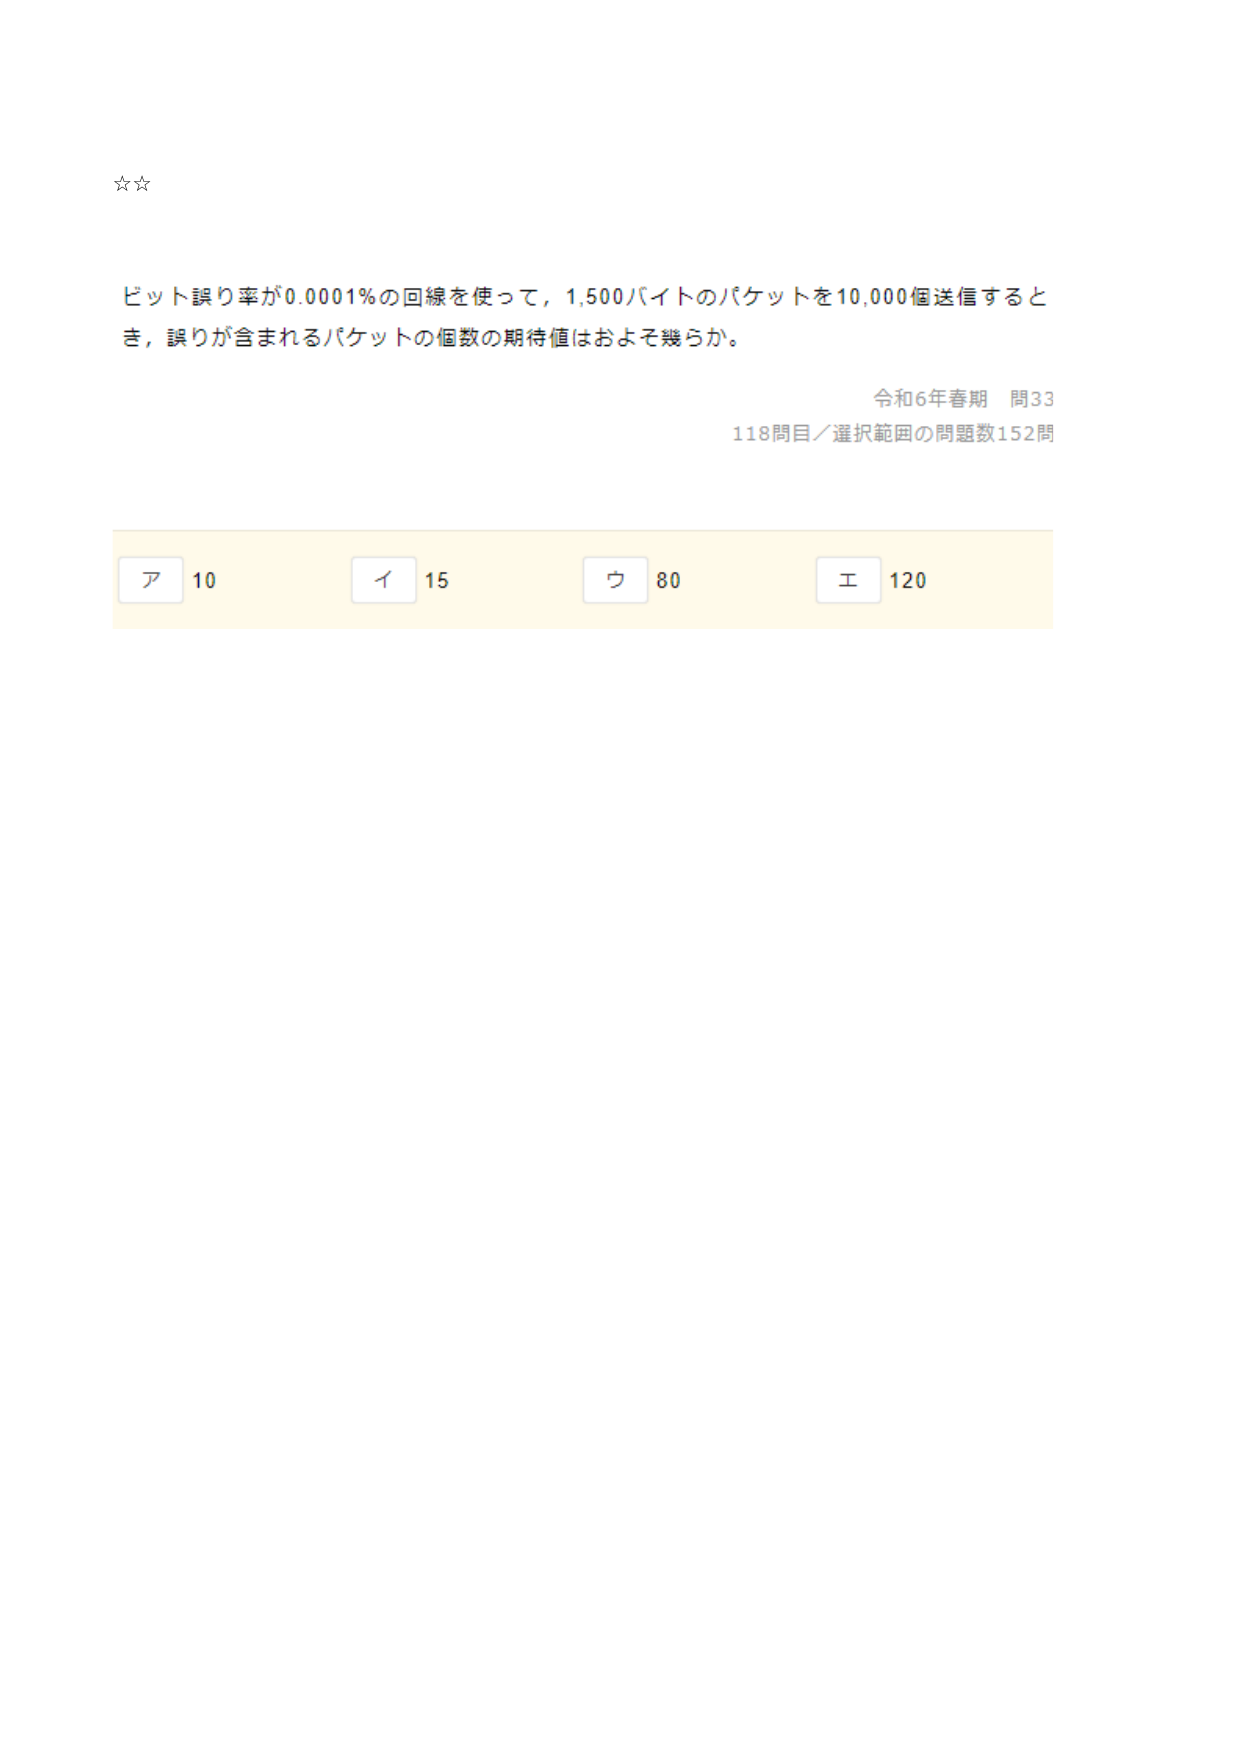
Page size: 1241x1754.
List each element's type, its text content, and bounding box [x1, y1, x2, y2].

text ☆☆ [112, 164, 1128, 202]
picture [112, 277, 1054, 629]
